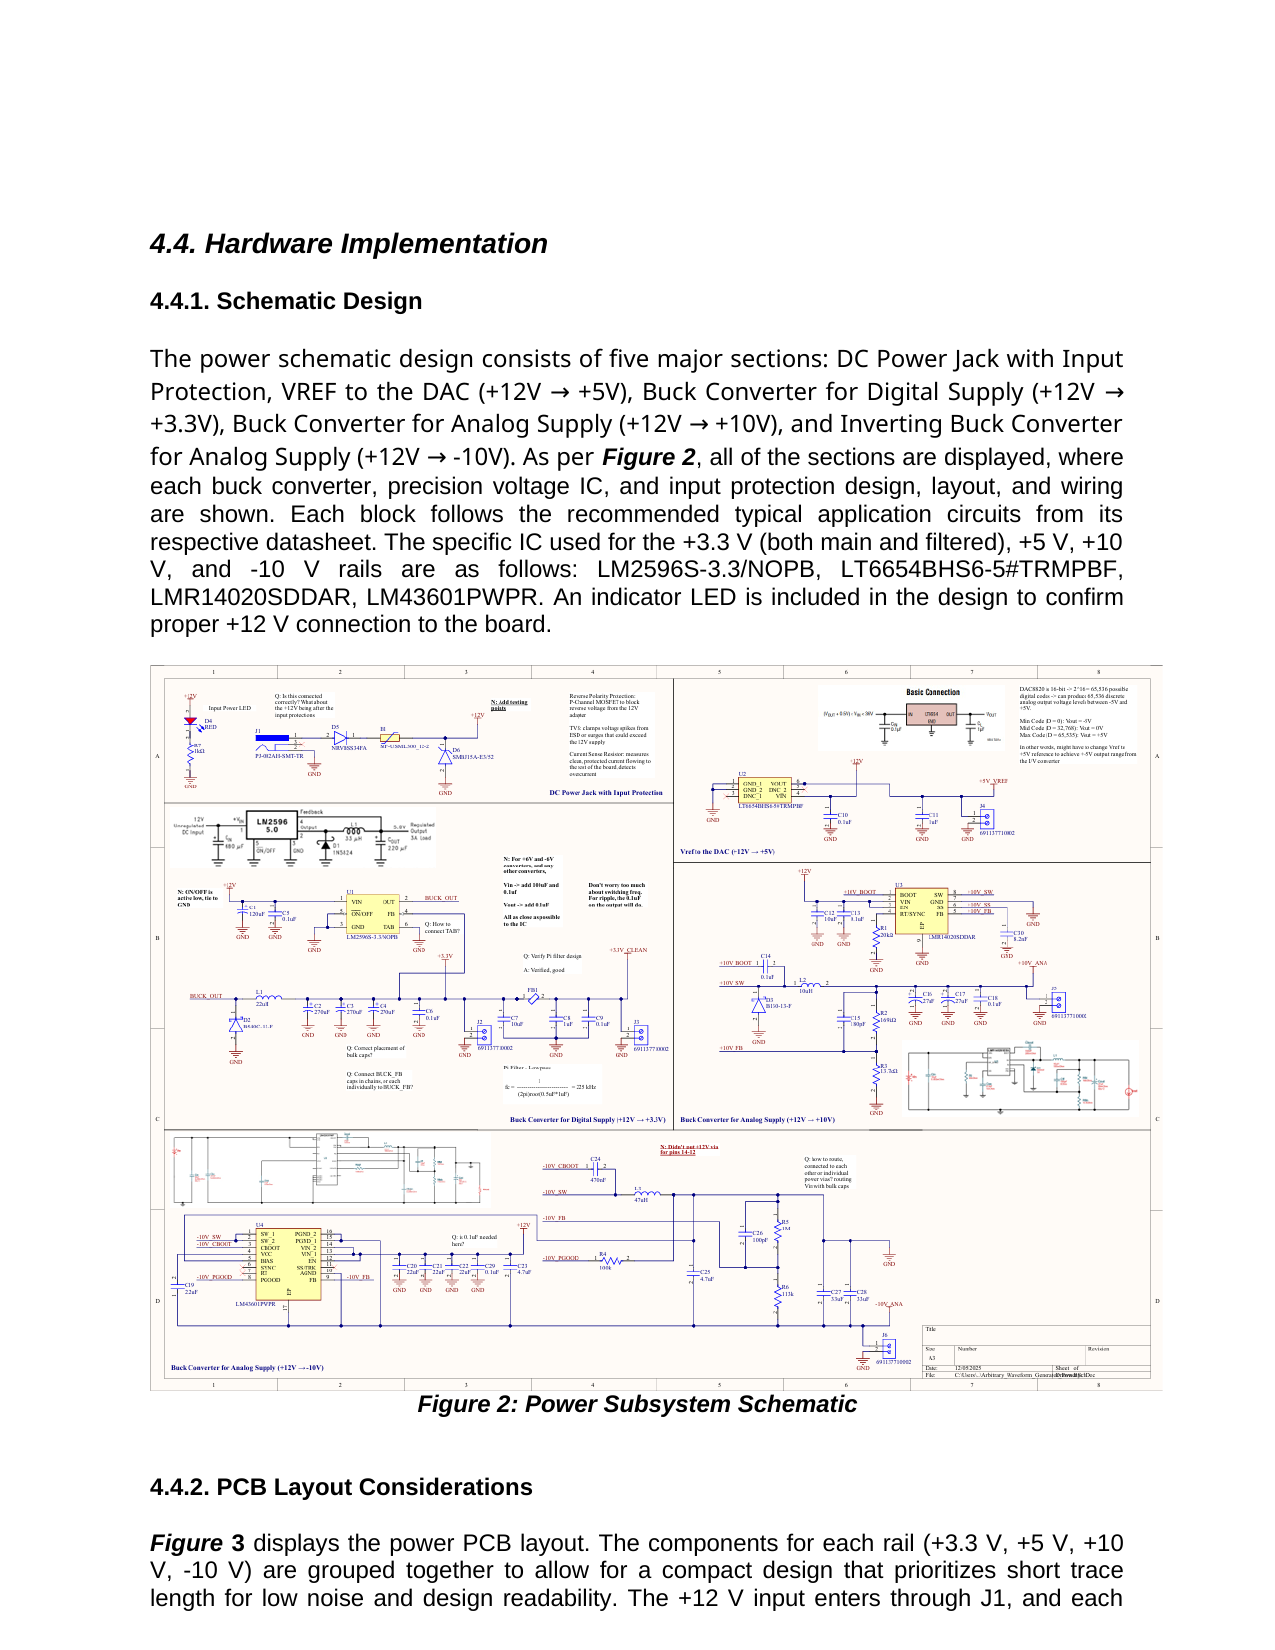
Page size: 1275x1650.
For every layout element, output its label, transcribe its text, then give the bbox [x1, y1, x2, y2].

text 4.4.1. Schematic Design [150, 287, 1125, 314]
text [150, 1528, 1125, 1611]
text 4.4. Hardware Implementation [150, 227, 1125, 259]
text Figure 2, all of the sections are displayed, where each buck converter, precision voltage IC, and input protection design, layout, and wiring are shown. Each block follows the recommended typical application circuits from its respective datasheet. The specific IC used for the +3.3 V (both main and filtered), +5 V, +10 V, and -10 V rails are as follows: LM2596S-3.3/NOPB, LT6654BHS6-5#TRMPBF, LMR14020SDDAR, LM43601PWPR. An indicator LED is included in the design to confirm proper +12 V connection to the board. [150, 342, 1125, 638]
text 4.4.2. PCB Layout Considerations [150, 1473, 1125, 1501]
text Figure 2: Power Subsystem Schematic [150, 1391, 1125, 1418]
picture [150, 665, 1163, 1391]
